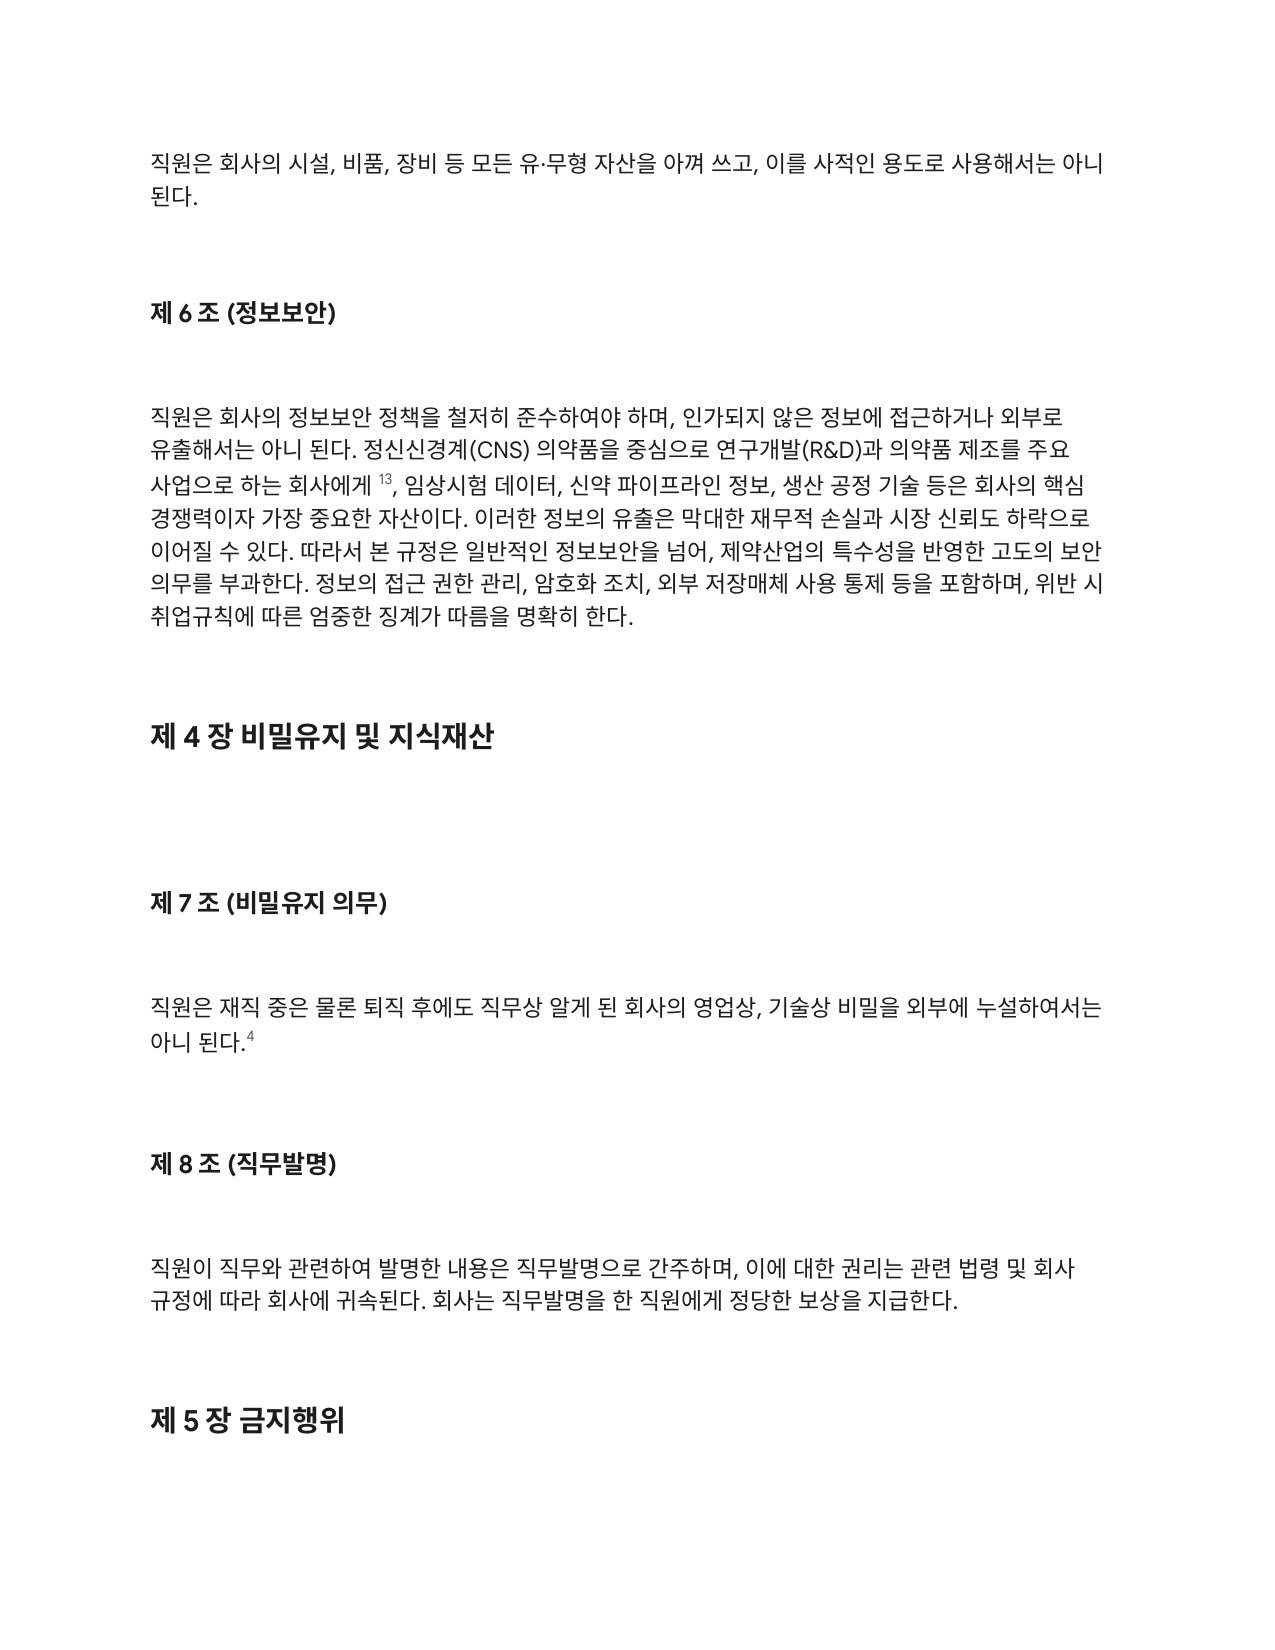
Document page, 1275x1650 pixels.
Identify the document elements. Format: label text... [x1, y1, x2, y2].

subtitle 제5장 금지행위 [150, 1403, 1125, 1439]
subtitle 제4장 비밀유지 및 지식재산 [150, 719, 1125, 755]
text 직원은 회사의 시설, 비품, 장비 등 모든 유·무형 자산을 아껴 쓰고, 이를 사적인 용도로 사용해서는 아니 된다. [150, 150, 1125, 211]
subtitle 제8조 (직무발명) [150, 1149, 1125, 1180]
text 직원은 재직 중은 물론 퇴직 후에도 직무상 알게 된 회사의 영업상, 기술상 비밀을 외부에 누설하여서는 아니 된다.4 [150, 994, 1125, 1059]
text 직원이 직무와 관련하여 발명한 내용은 직무발명으로 간주하며, 이에 대한 권리는 관련 법령 및 회사 규정에 따라 회사에 귀속된다. 회사는 직무발명을 한 직원에게 정당한 보상을 지급한다. [150, 1255, 1125, 1316]
subtitle 제7조 (비밀유지 의무) [150, 888, 1125, 920]
subtitle 제6조 (정보보안) [150, 298, 1125, 329]
text 직원은 회사의 정보보안 정책을 철저히 준수하여야 하며, 인가되지 않은 정보에 접근하거나 외부로 유출해서는 아니 된다. 정신신경계(CNS) 의약품을 중심으로 연구개발(R&D)과 의약품 제조를 주요 사업으로 하는 회사에게 13, 임상시험 데이터, 신약 파이프라인 정보, 생산 공정 기술 등은 회사의 핵심 경쟁력이자 가장 중요한 자산이다. 이러한 정보의 유출은 막대한 재무적 손실과 시장 신뢰도 하락으로 이어질 수 있다. 따라서 본 규정은 일반적인 정보보안을 넘어, 제약산업의 특수성을 반영한 고도의 보안 의무를 부과한다. 정보의 접근 권한 관리, 암호화 조치, 외부 저장매체 사용 통제 등을 포함하며, 위반 시 취업규칙에 따른 엄중한 징계가 따름을 명확히 한다. [150, 404, 1125, 632]
